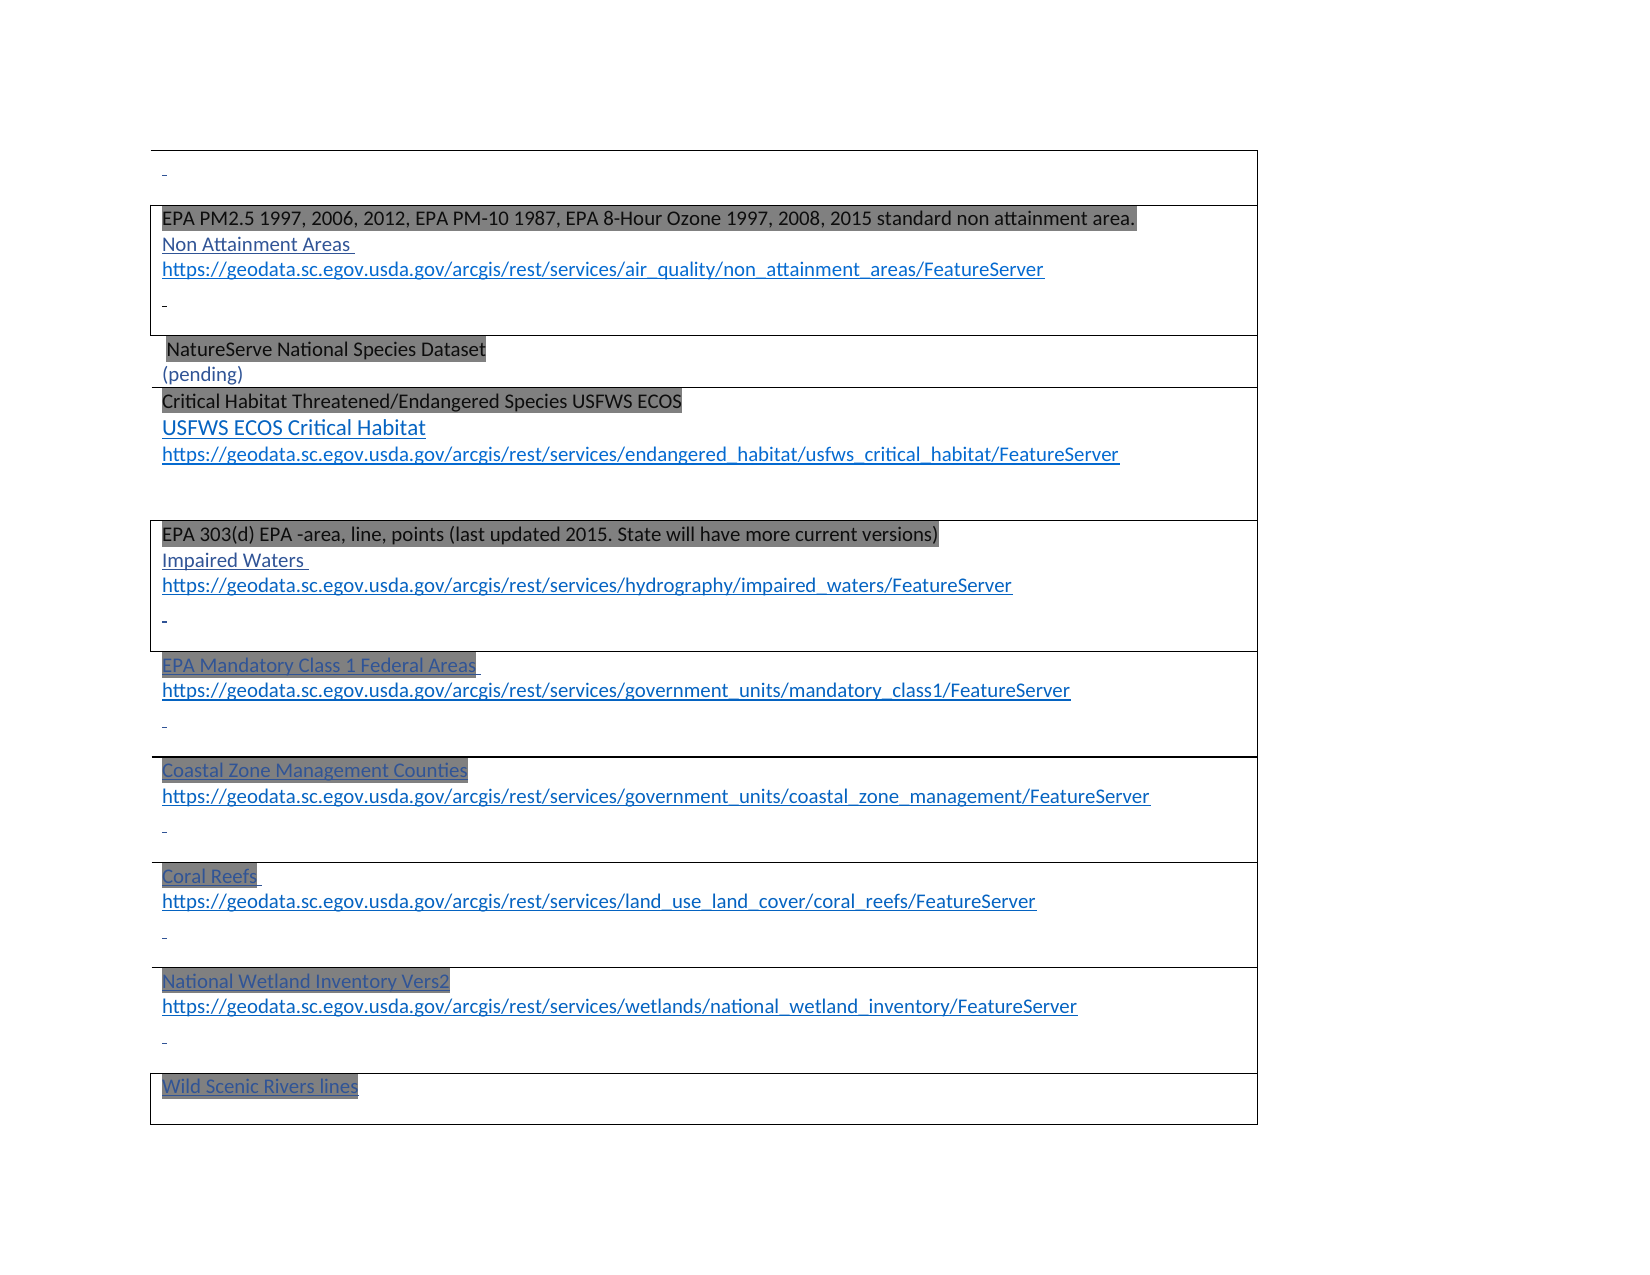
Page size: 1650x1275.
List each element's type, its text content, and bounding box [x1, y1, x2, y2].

table_cell Critical Habitat Threatened/Endangered Species USFWS ECOS USFWS ECOS Critical Habitat https://geodata.sc.egov.usda.gov/arcgis/rest/services/endangered_habitat/usfws_critical_habitat/FeatureServer [151, 388, 1257, 520]
table_cell Coral Reefs https://geodata.sc.egov.usda.gov/arcgis/rest/services/land_use_land_cover/coral_reefs/FeatureServer [151, 863, 1257, 967]
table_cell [151, 1074, 1257, 1124]
table_cell EPA PM2.5 1997, 2006, 2012, EPA PM-10 1987, EPA 8-Hour Ozone 1997, 2008, 2015 standard non attainment area. Non Attainment Areas https://geodata.sc.egov.usda.gov/arcgis/rest/services/air_quality/non_attainment_areas/FeatureServer [151, 206, 1257, 335]
table_cell Coastal Zone Management Counties https://geodata.sc.egov.usda.gov/arcgis/rest/services/government_units/coastal_zone_management/FeatureServer [151, 757, 1257, 862]
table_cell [151, 151, 1257, 204]
table_cell EPA Mandatory Class 1 Federal Areas https://geodata.sc.egov.usda.gov/arcgis/rest/services/government_units/mandatory_class1/FeatureServer [151, 652, 1257, 756]
table_cell National Wetland Inventory Vers2 https://geodata.sc.egov.usda.gov/arcgis/rest/services/wetlands/national_wetland_inventory/FeatureServer [151, 968, 1257, 1072]
table_cell NatureServe National Species Dataset (pending) [151, 336, 1257, 387]
table_cell EPA 303(d) EPA -area, line, points (last updated 2015. State will have more current versions) Impaired Waters https://geodata.sc.egov.usda.gov/arcgis/rest/services/hydrography/impaired_waters/FeatureServer [151, 521, 1257, 651]
